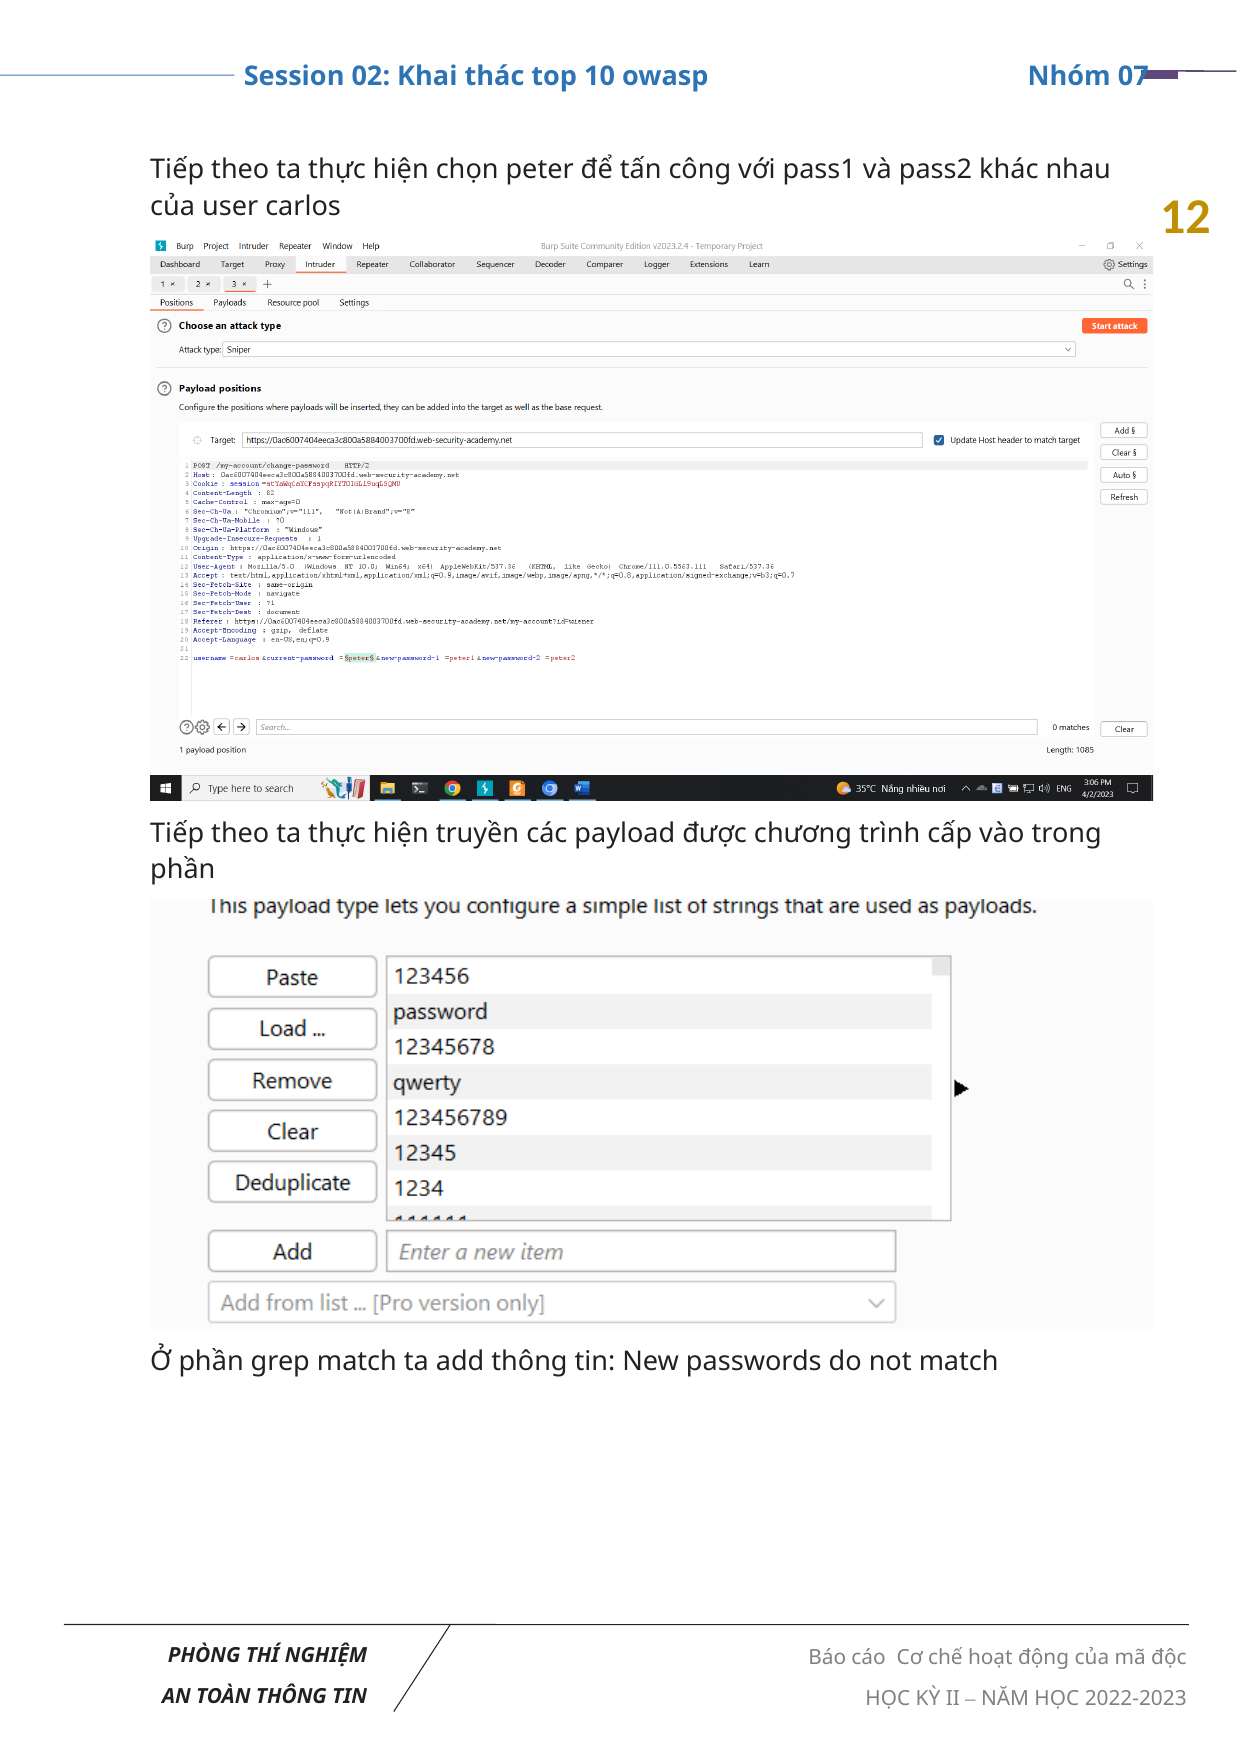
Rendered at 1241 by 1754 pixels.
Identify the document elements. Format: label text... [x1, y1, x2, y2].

text Tiếp theo ta thực hiện truyền các payload được chương trình cấp vào trong phần [150, 813, 1153, 887]
text Tiếp theo ta thực hiện chọn peter để tấn công với pass1 và pass2 khác nhau của user carlos [150, 150, 1153, 224]
picture [150, 899, 1154, 1329]
picture [150, 236, 1154, 801]
text Ở phần grep match ta add thông tin: New passwords do not match [150, 1341, 1153, 1378]
